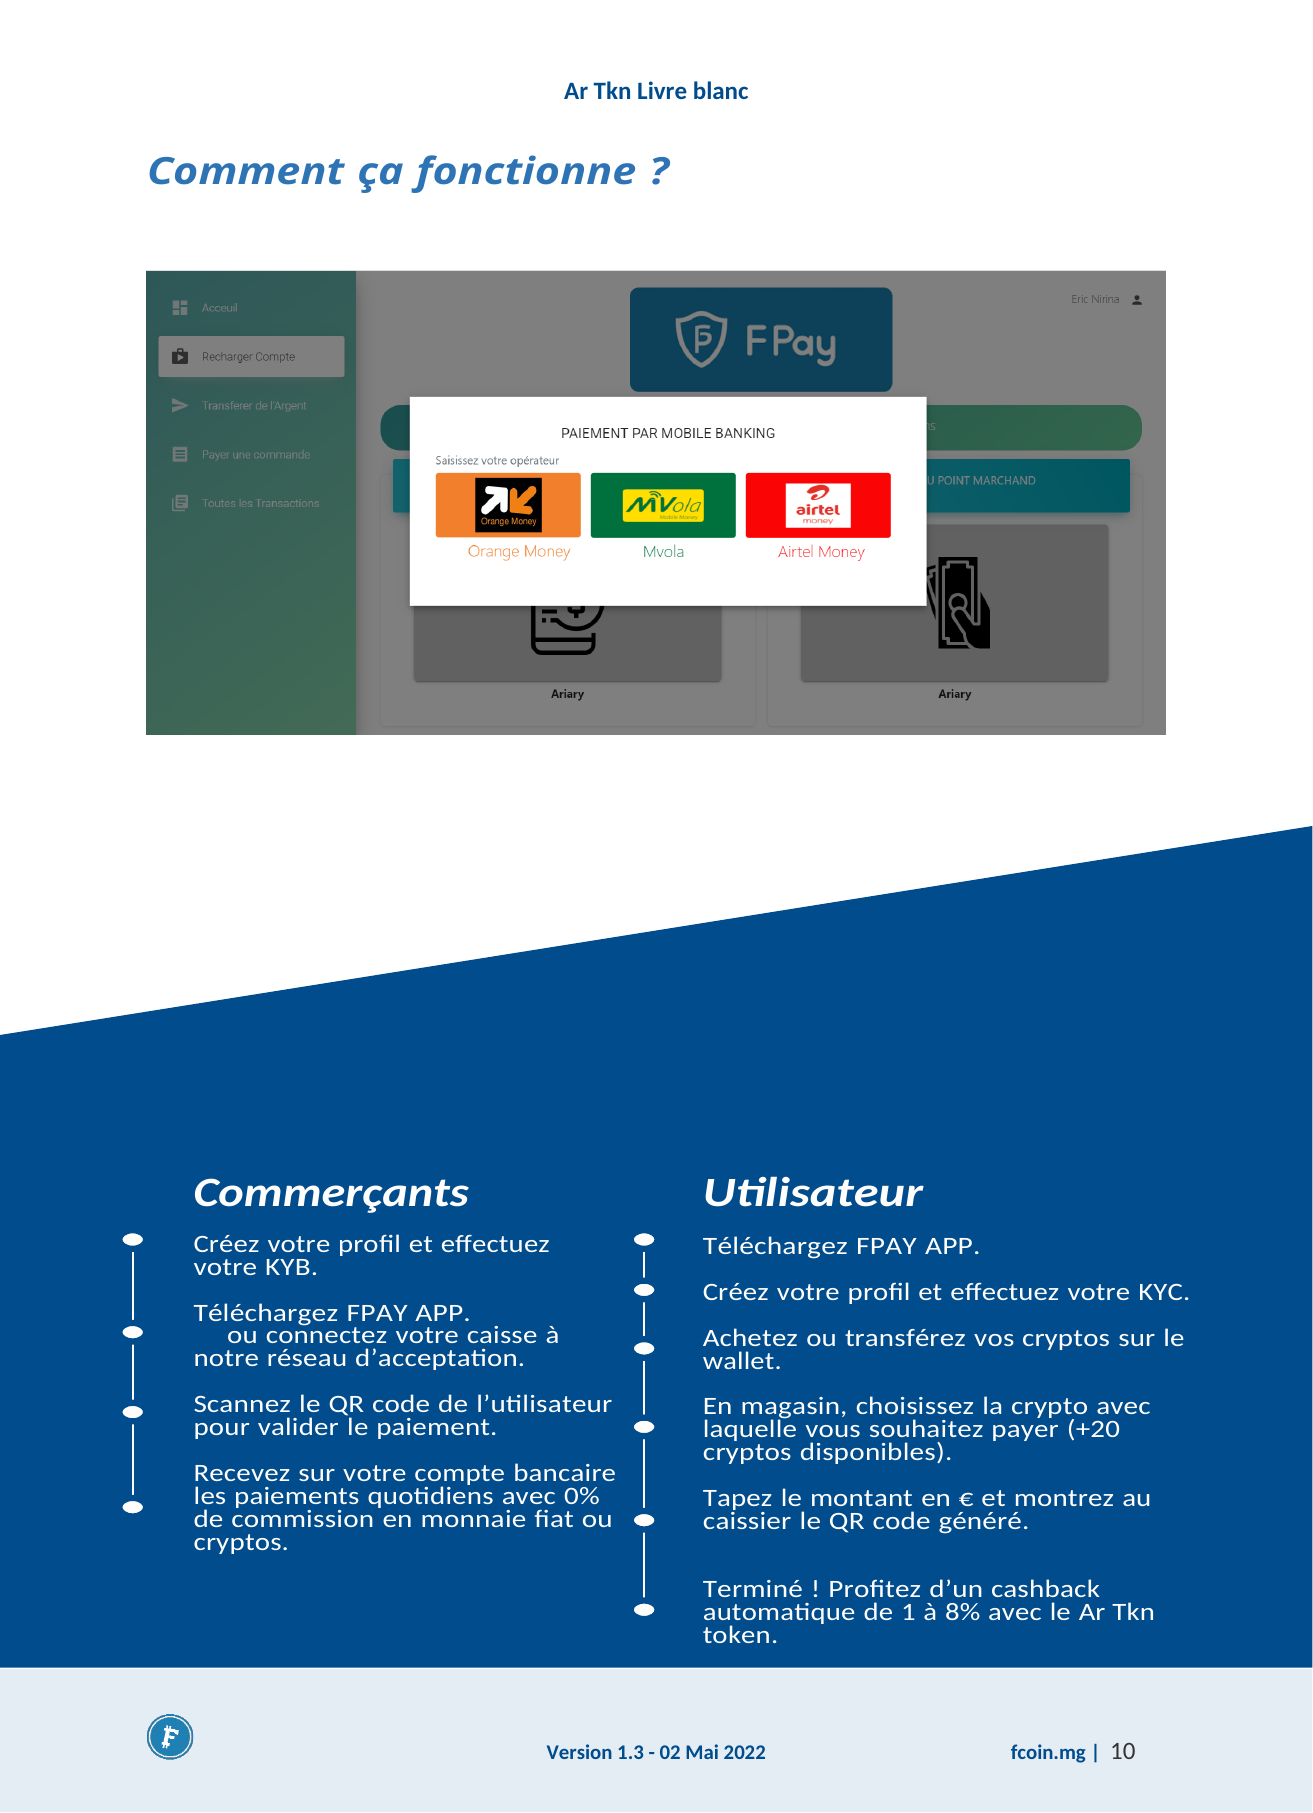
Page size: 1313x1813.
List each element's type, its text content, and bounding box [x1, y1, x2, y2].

picture [146, 1713, 194, 1760]
subtitle Comment ça fonctionne ? [147, 144, 1167, 195]
picture [146, 268, 1166, 735]
